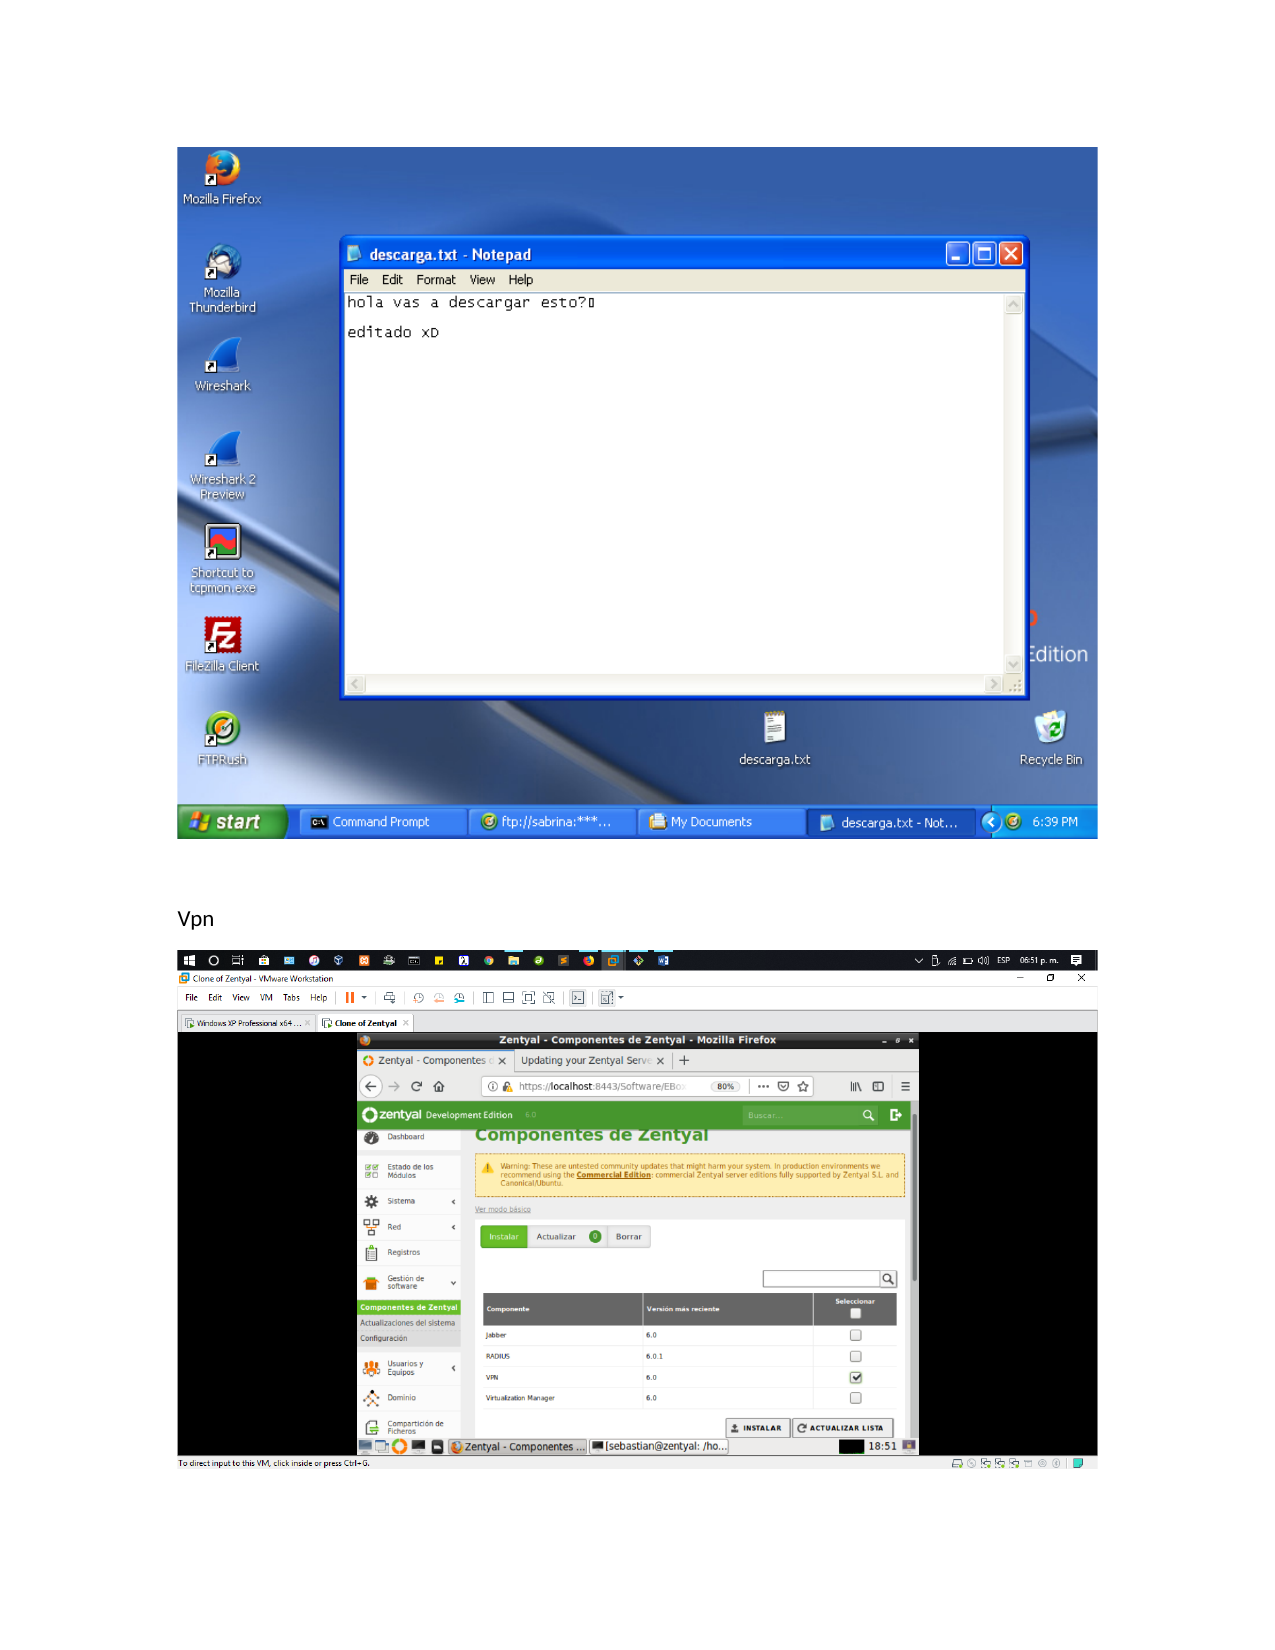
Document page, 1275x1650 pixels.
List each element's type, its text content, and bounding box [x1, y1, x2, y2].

picture [177, 950, 1098, 1469]
text Vpn [177, 904, 1098, 932]
picture [177, 147, 1098, 839]
